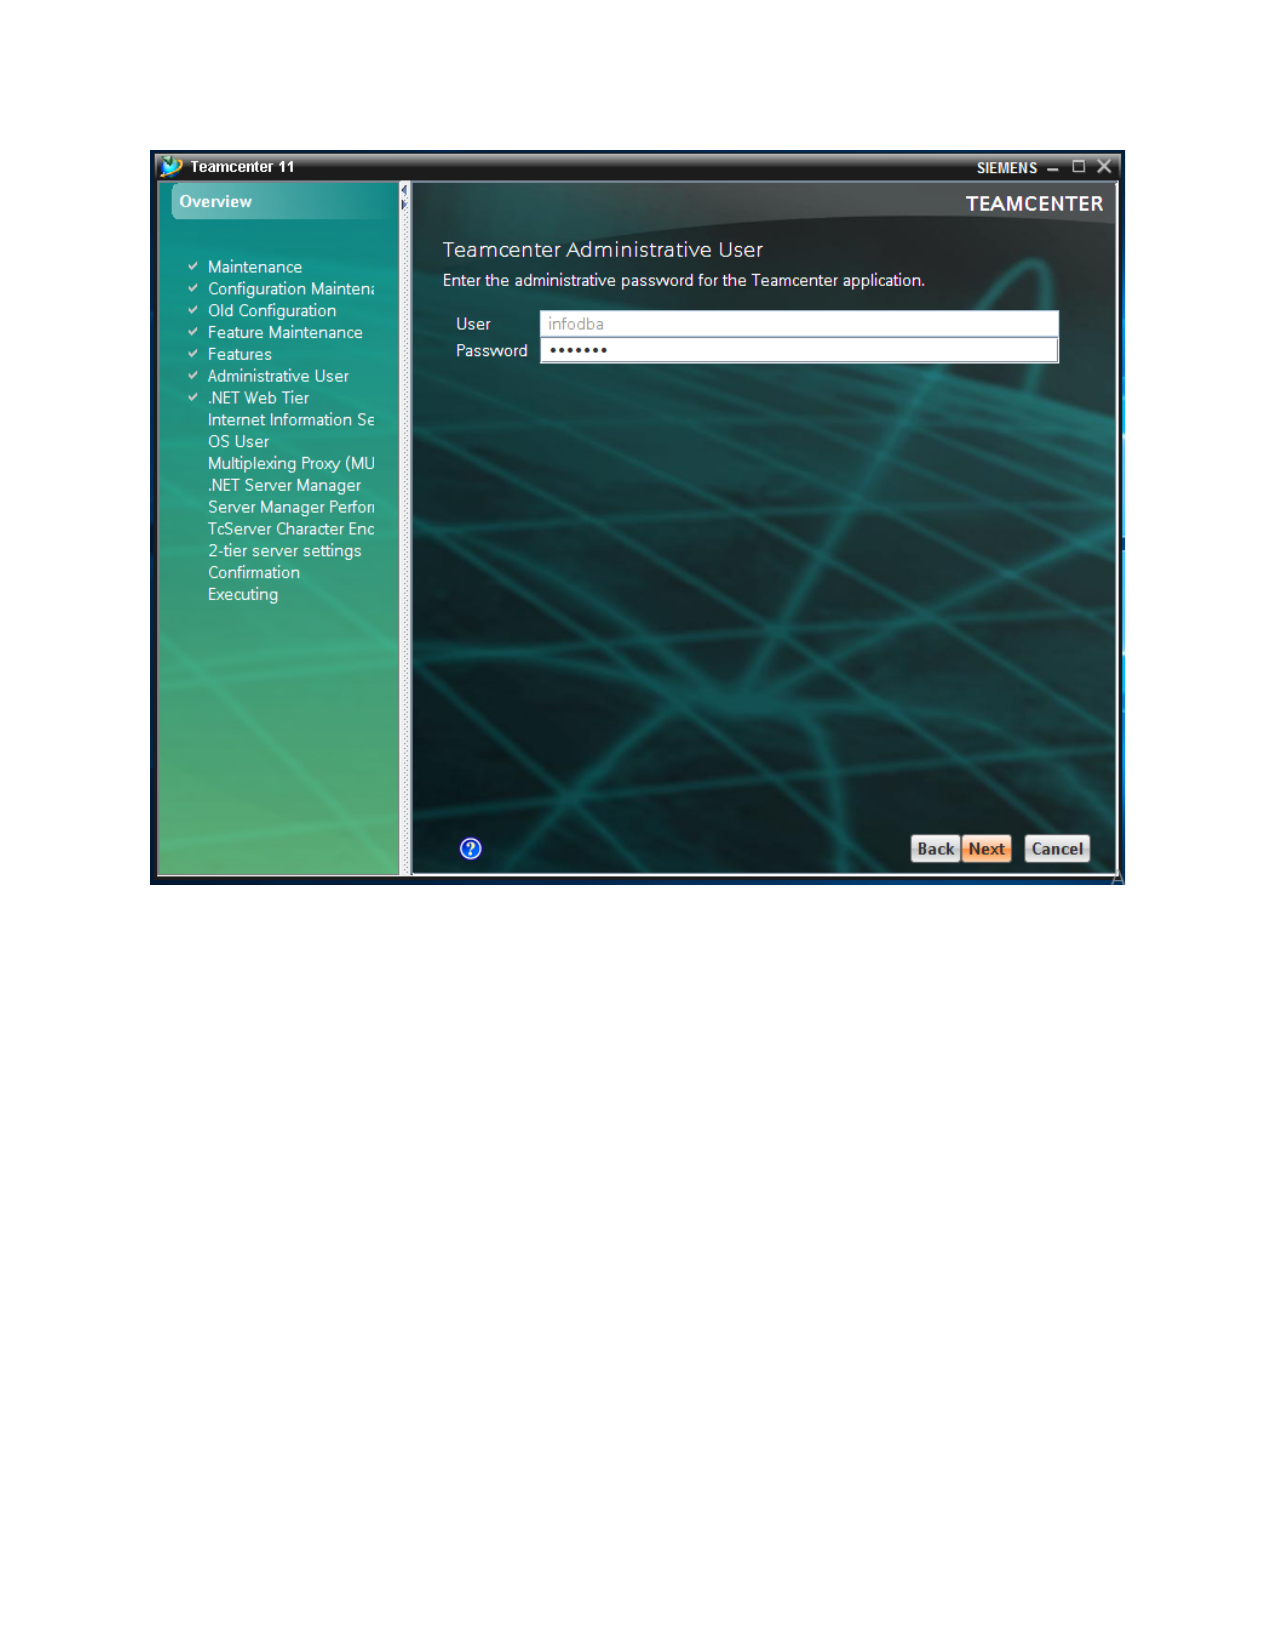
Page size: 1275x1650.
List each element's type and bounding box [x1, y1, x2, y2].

picture [150, 150, 1125, 885]
